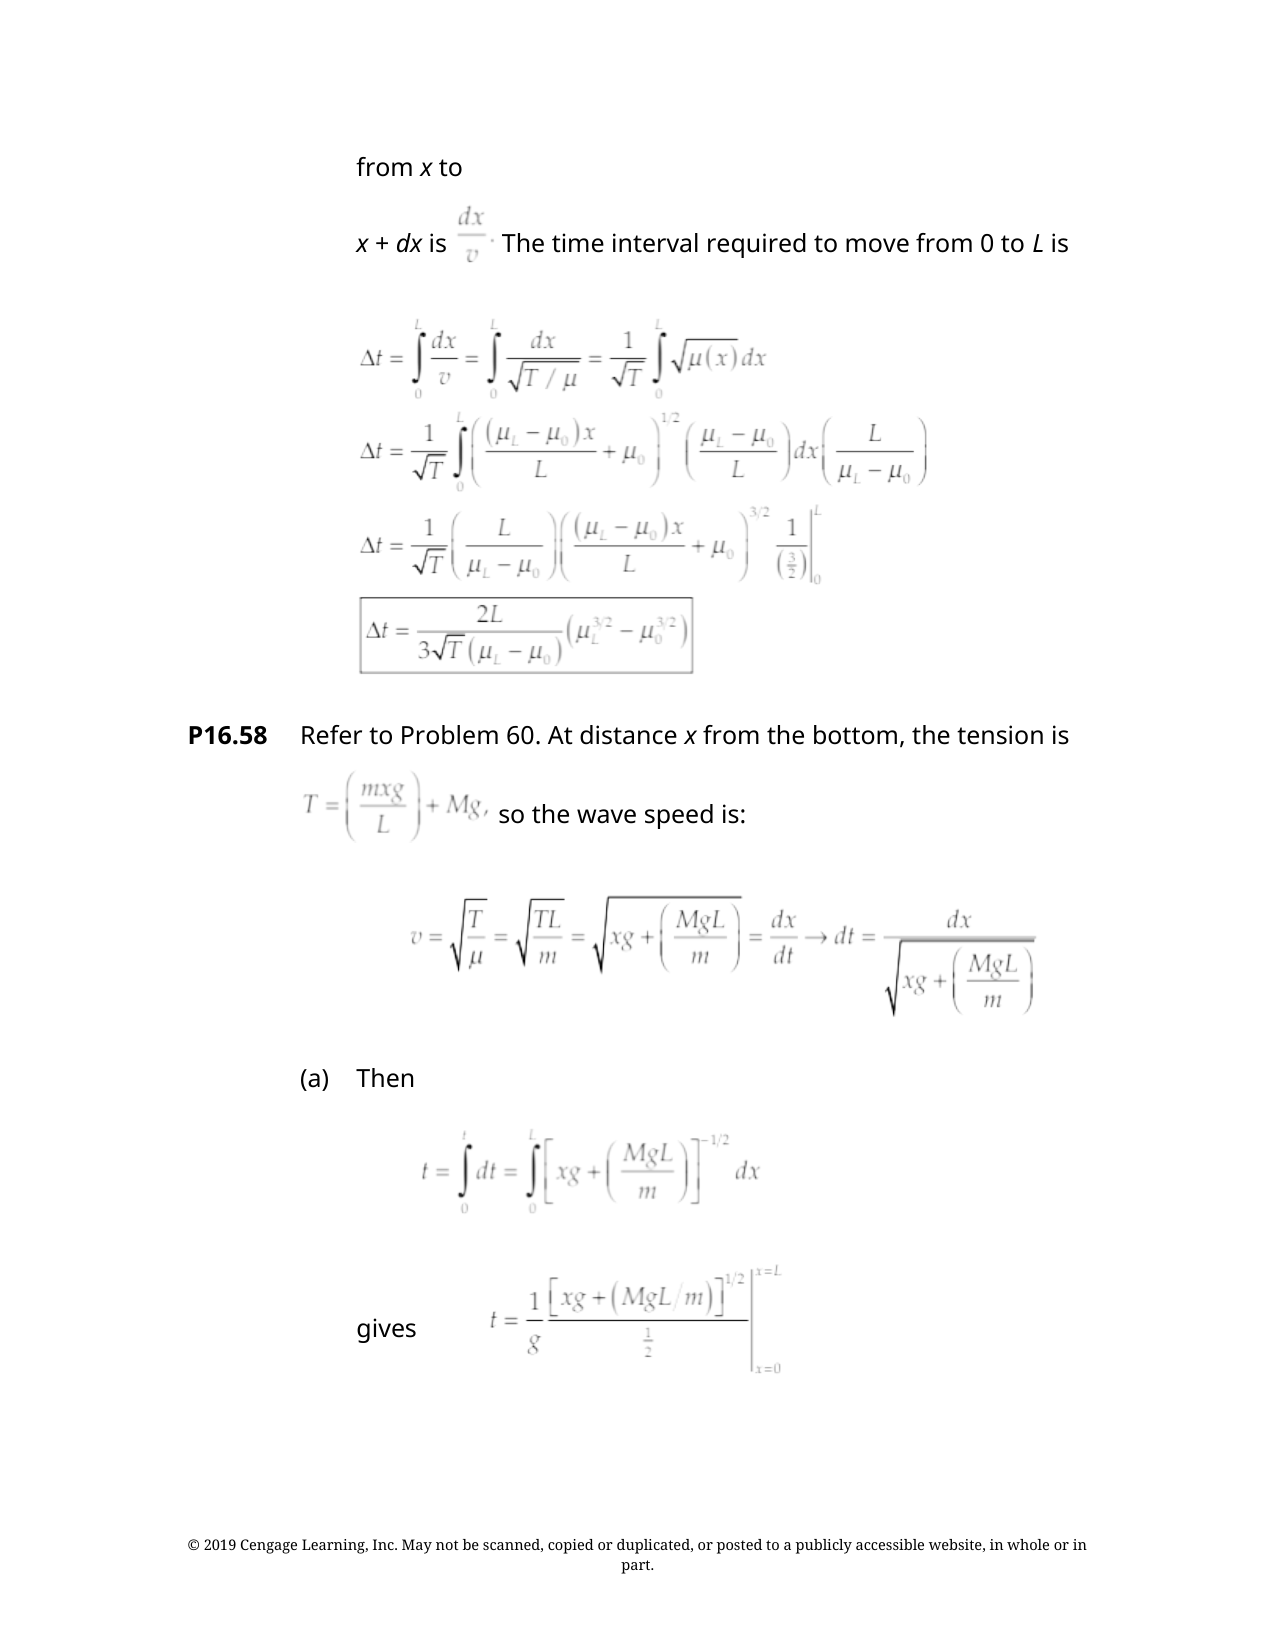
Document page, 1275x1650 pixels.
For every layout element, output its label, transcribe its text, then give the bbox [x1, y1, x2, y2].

text (a) Then [187, 1061, 1087, 1095]
text gives [187, 1258, 1087, 1397]
text P16.58 Refer to Problem 60. At distance x from the bottom, the tension is so the wave speed is: [187, 717, 1087, 862]
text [187, 150, 1087, 285]
